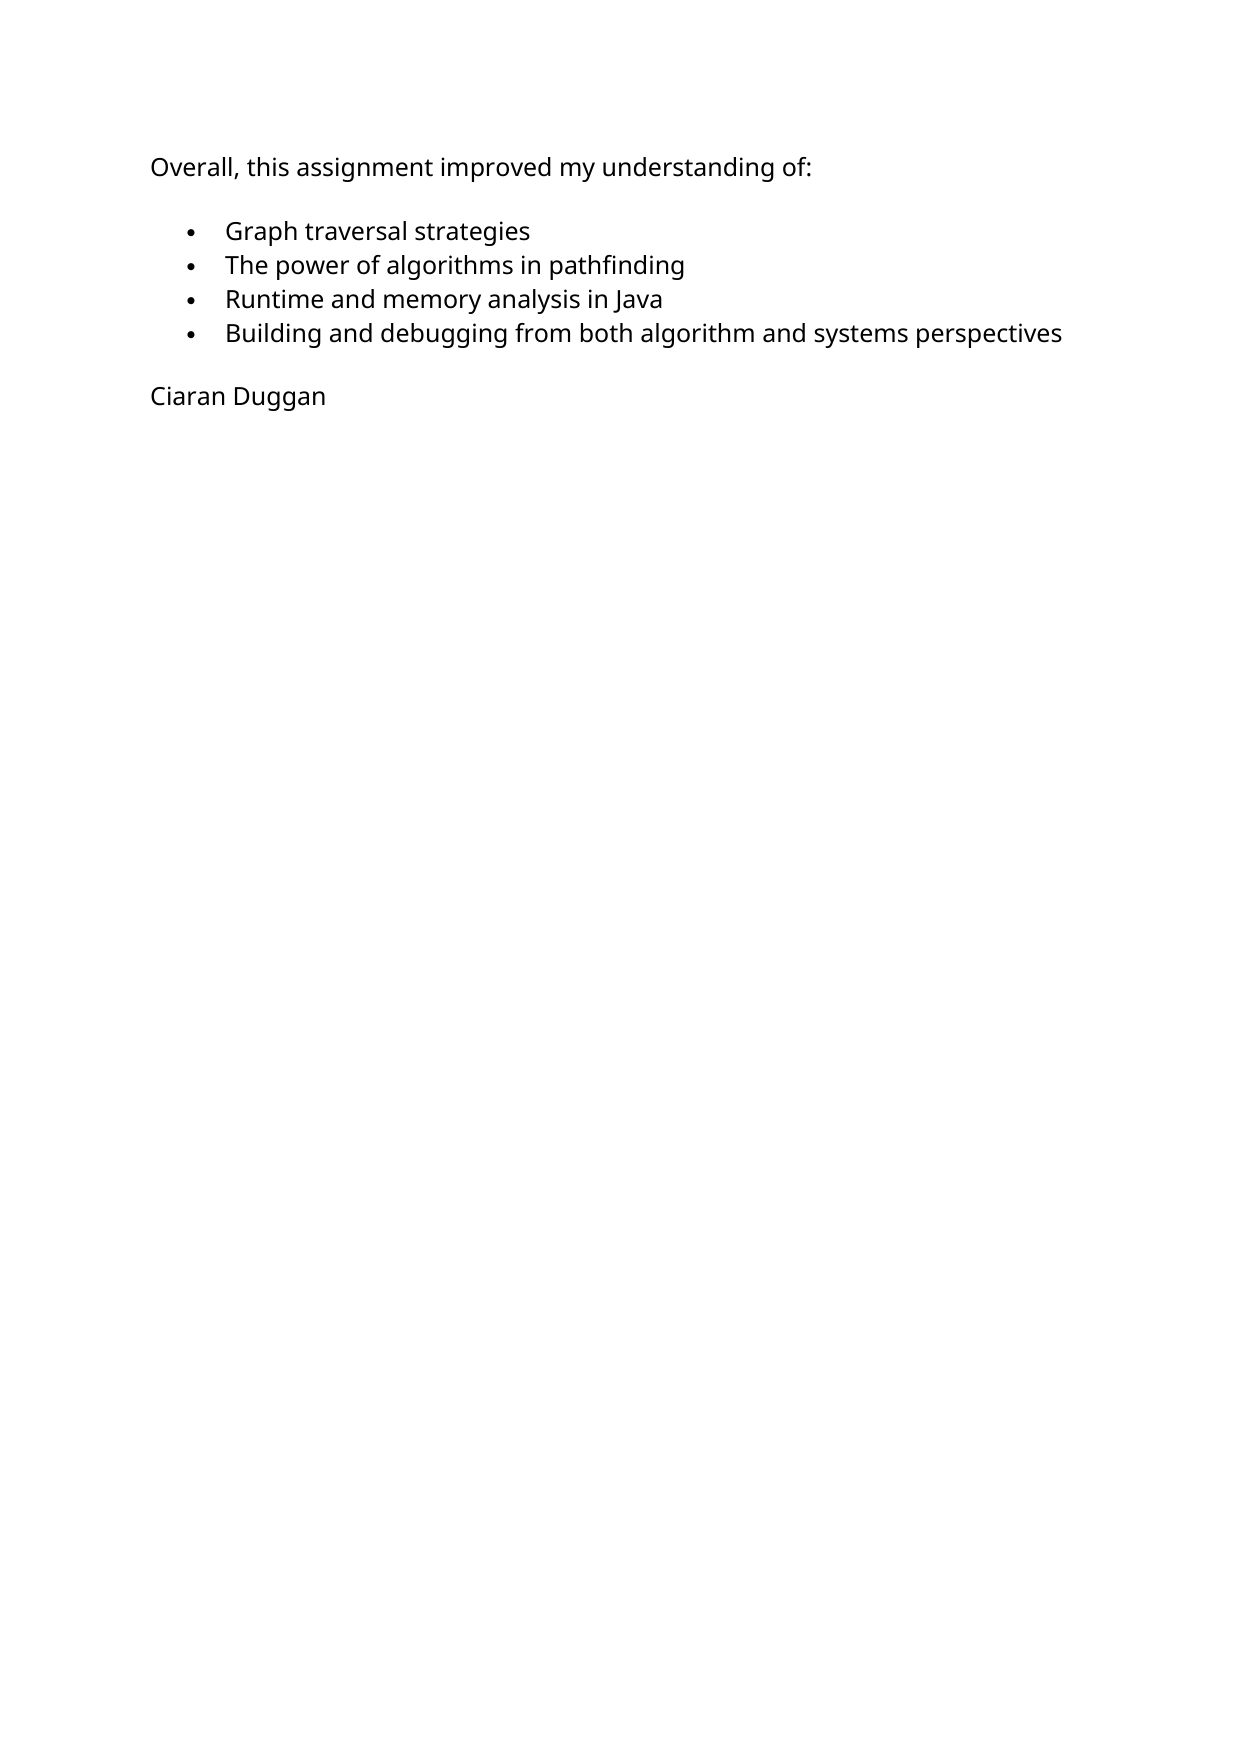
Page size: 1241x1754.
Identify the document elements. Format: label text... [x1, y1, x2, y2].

list Graph traversal strategies [187, 213, 1090, 247]
list The power of algorithms in pathfinding [187, 247, 1090, 281]
list Building and debugging from both algorithm and systems perspectives [187, 315, 1090, 349]
text Overall, this assignment improved my understanding of: [150, 150, 1090, 184]
text Ciaran Duggan [150, 379, 1090, 413]
list Runtime and memory analysis in Java [187, 281, 1090, 315]
